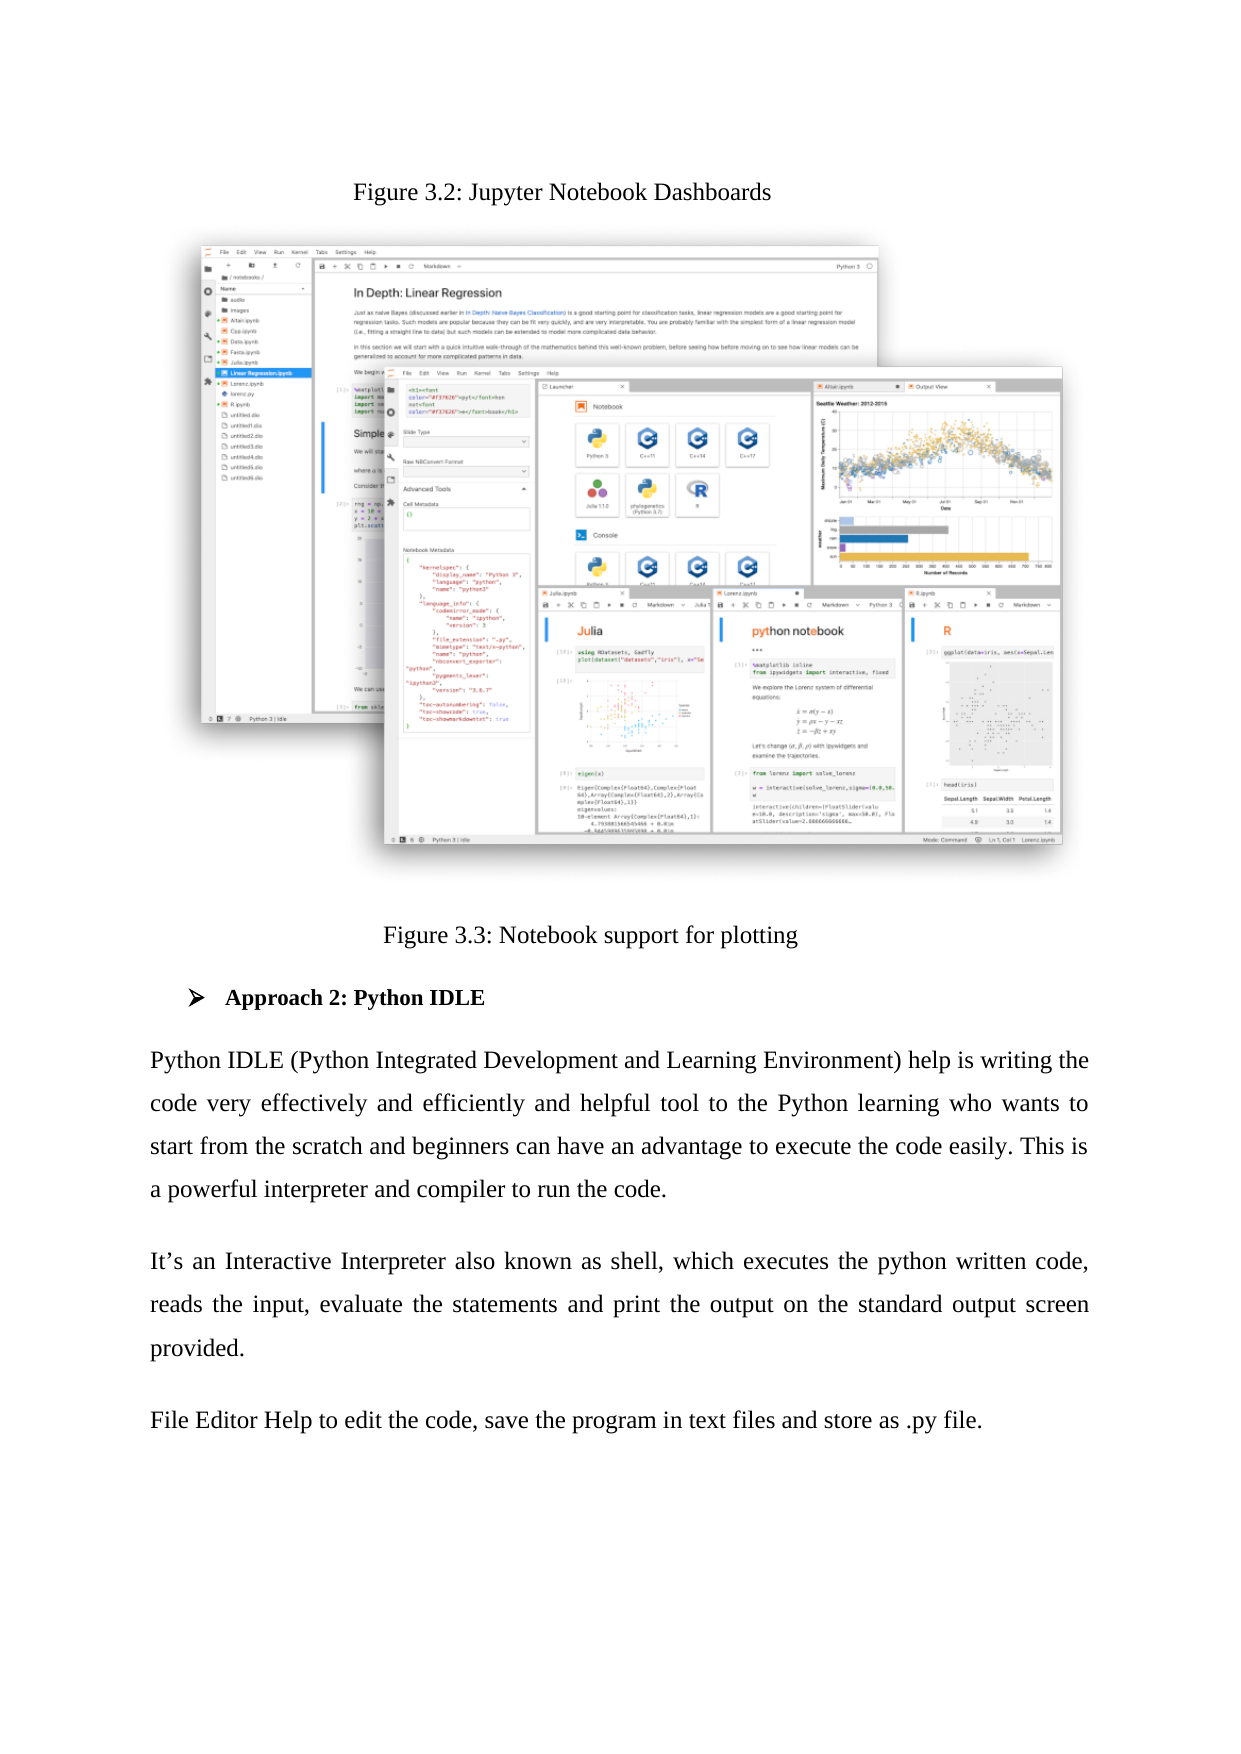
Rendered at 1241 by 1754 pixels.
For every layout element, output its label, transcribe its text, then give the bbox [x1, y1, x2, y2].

picture [150, 219, 1091, 886]
text It’s an Interactive Interpreter also known as shell, which executes the python written code, reads the input, evaluate the statements and print the output on the standard output screen provided. [150, 1246, 1090, 1361]
text Figure 3.3: Notebook support for plotting [150, 921, 1031, 949]
text Python IDLE (Python Integrated Development and Learning Environment) help is writing the code very effectively and efficiently and helpful tool to the Python learning who wants to start from the scratch and beginners can have an advantage to execute the code easily. This is a powerful interpreter and compiler to run the code. [150, 1045, 1090, 1203]
text File Editor Help to edit the code, save the program in text files and store as .py file. [150, 1405, 1090, 1434]
list Approach 2: Python IDLE [187, 984, 1031, 1011]
text Figure 3.2: Jupyter Notebook Dashboards [150, 150, 1031, 219]
